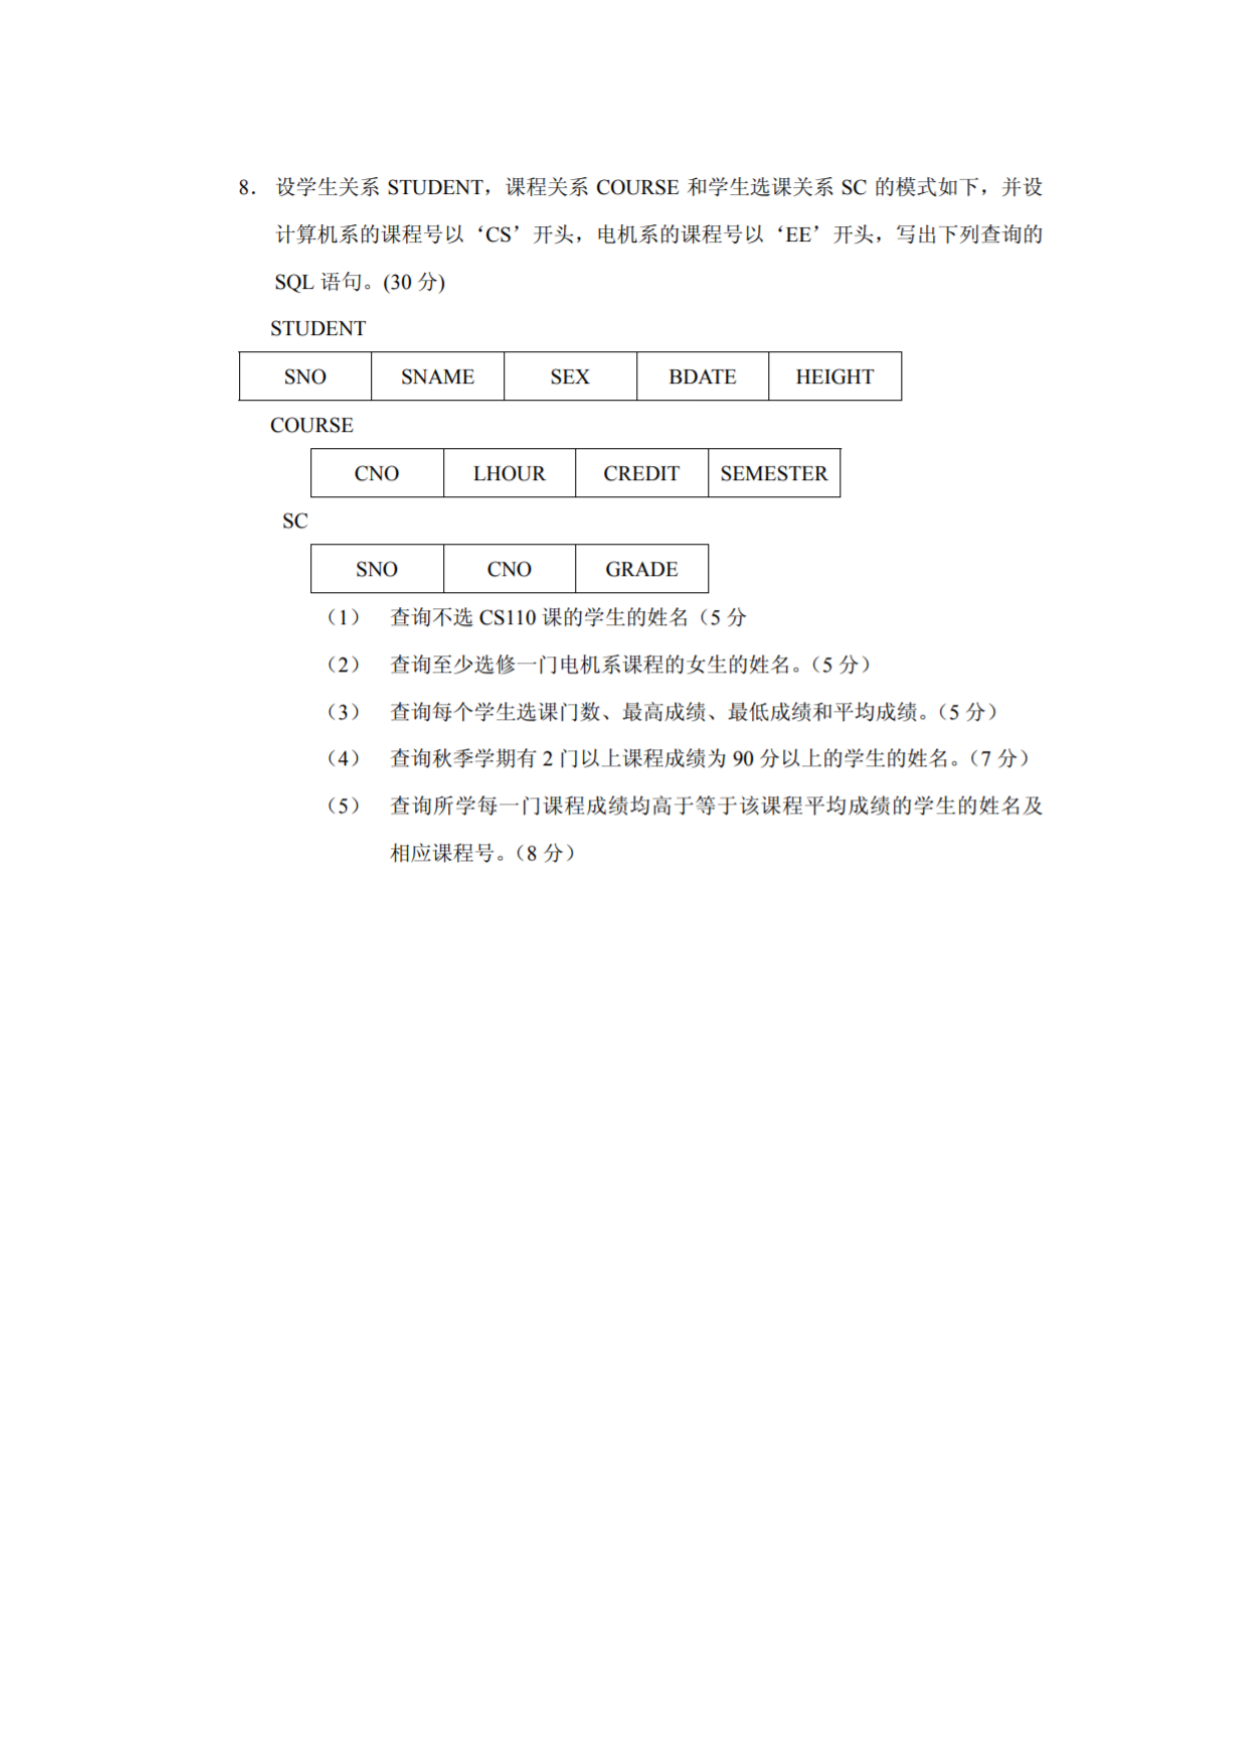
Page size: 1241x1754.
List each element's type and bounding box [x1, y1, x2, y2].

picture [233, 172, 1098, 867]
